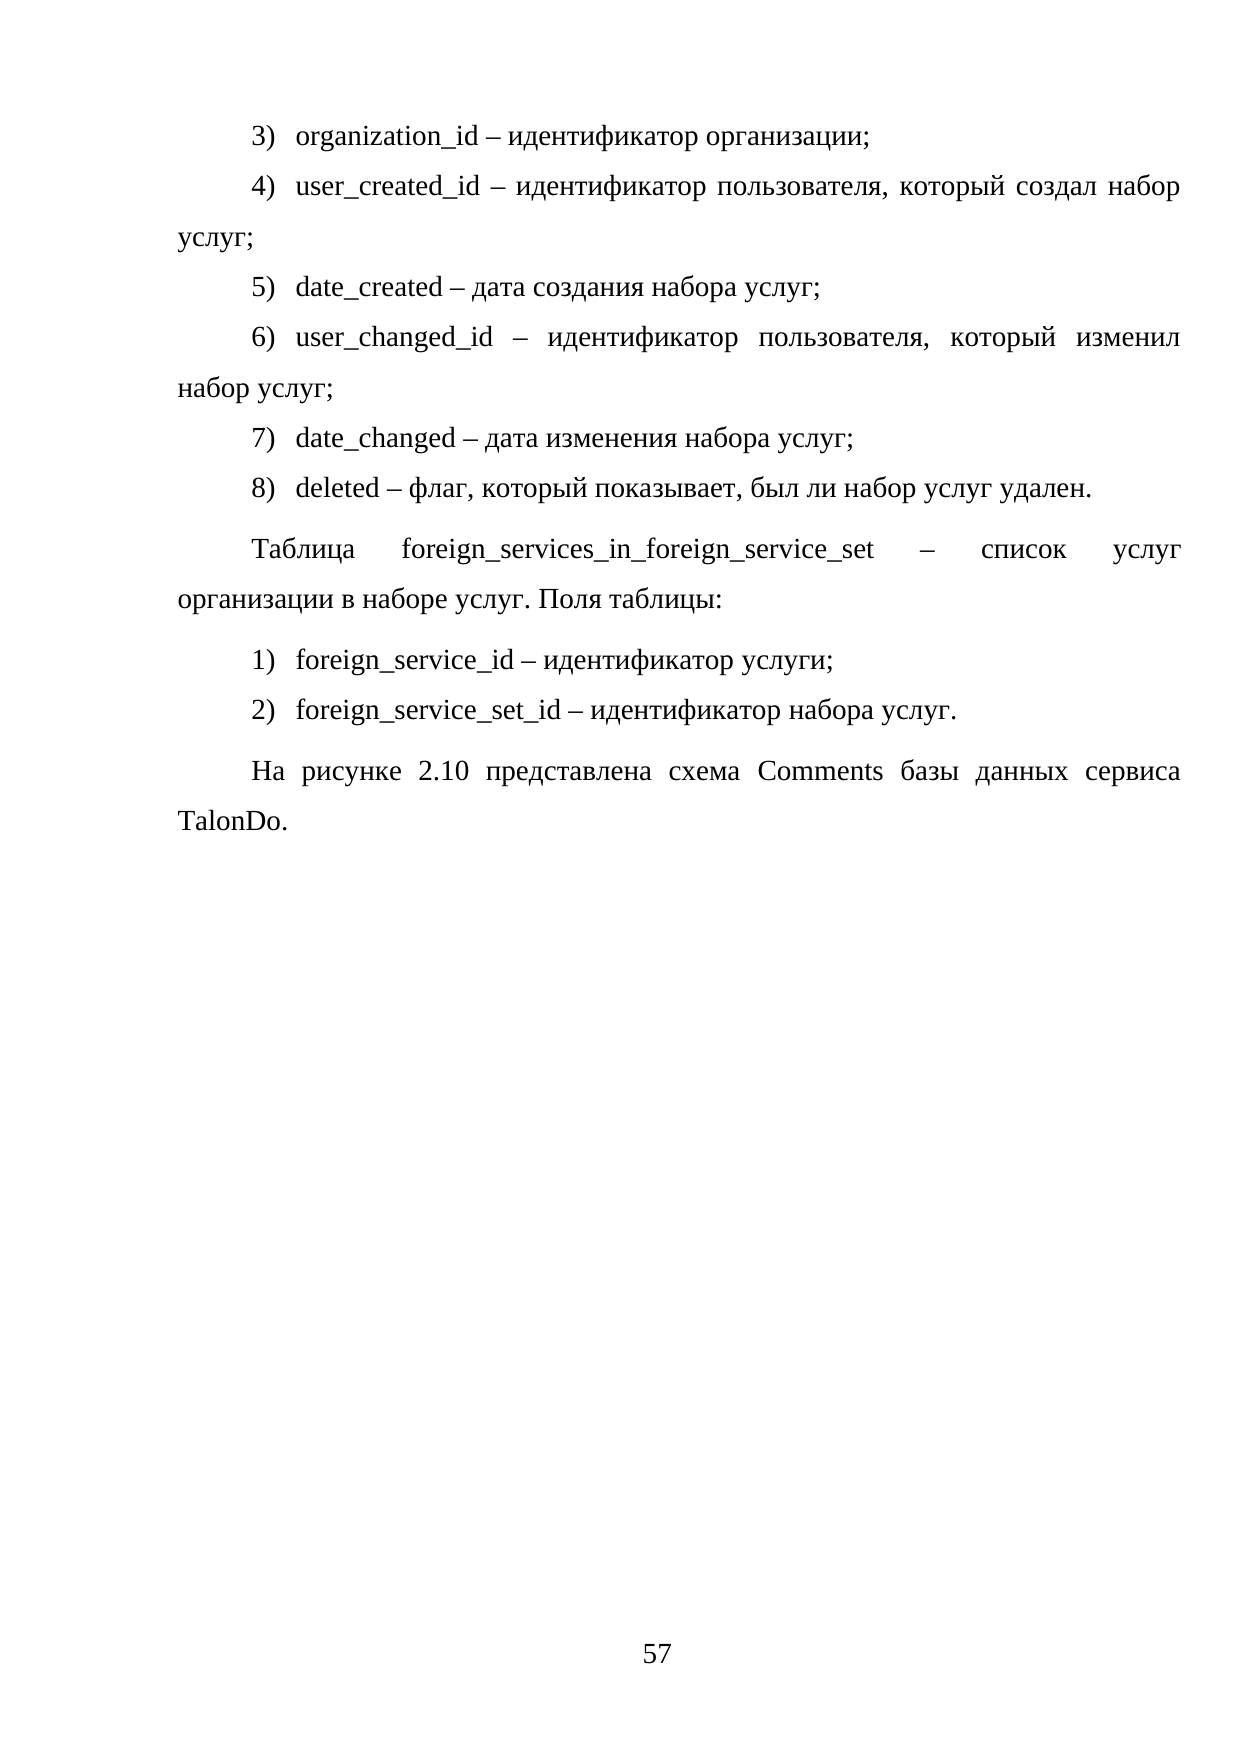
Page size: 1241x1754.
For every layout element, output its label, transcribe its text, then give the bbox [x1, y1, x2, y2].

list user_changed_id – идентификатор пользователя, который изменил набор услуг; [177, 319, 1181, 403]
list organization_id – идентификатор организации; [177, 118, 1181, 152]
list date_created – дата создания набора услуг; [177, 269, 1181, 303]
text Таблица foreign_services_in_foreign_service_set – список услуг организации в наборе услуг. Поля таблицы: [177, 531, 1181, 615]
list deleted – флаг, который показывает, был ли набор услуг удален. [177, 470, 1181, 504]
list foreign_service_id – идентификатор услуги; [177, 642, 1181, 676]
text На рисунке 2.10 представлена схема Comments базы данных сервиса TalonDo. [177, 753, 1181, 837]
list date_changed – дата изменения набора услуг; [177, 420, 1181, 453]
list user_created_id – идентификатор пользователя, который создал набор услуг; [177, 168, 1181, 252]
list foreign_service_set_id – идентификатор набора услуг. [177, 692, 1181, 726]
